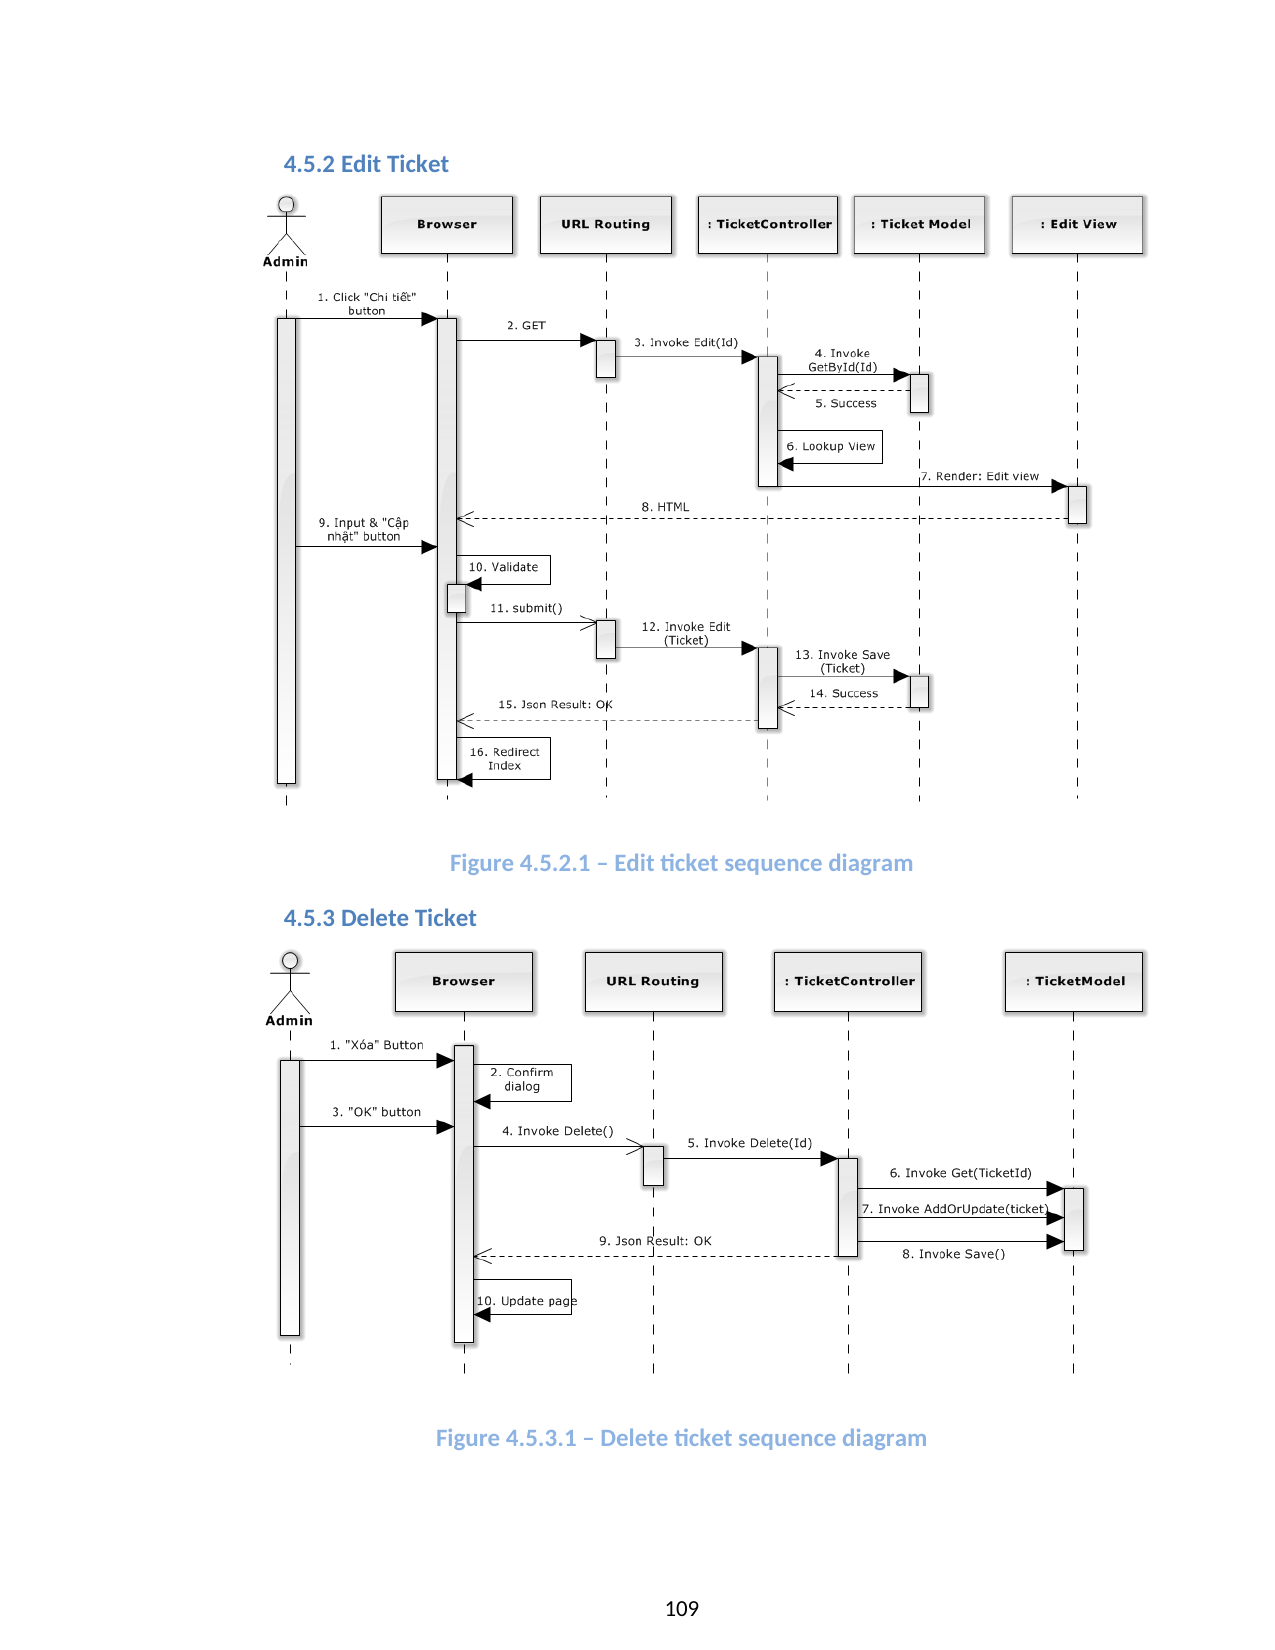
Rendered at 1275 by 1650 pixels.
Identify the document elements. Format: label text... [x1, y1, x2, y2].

text Figure 4.5.2.1 – Edit ticket sequence diagram [207, 847, 1157, 877]
subtitle Delete Ticket [283, 902, 1157, 933]
picture [206, 182, 1157, 822]
picture [206, 937, 1157, 1398]
text Figure 4.5.3.1 – Delete ticket sequence diagram [207, 1422, 1157, 1453]
subtitle Edit Ticket [283, 148, 1157, 178]
